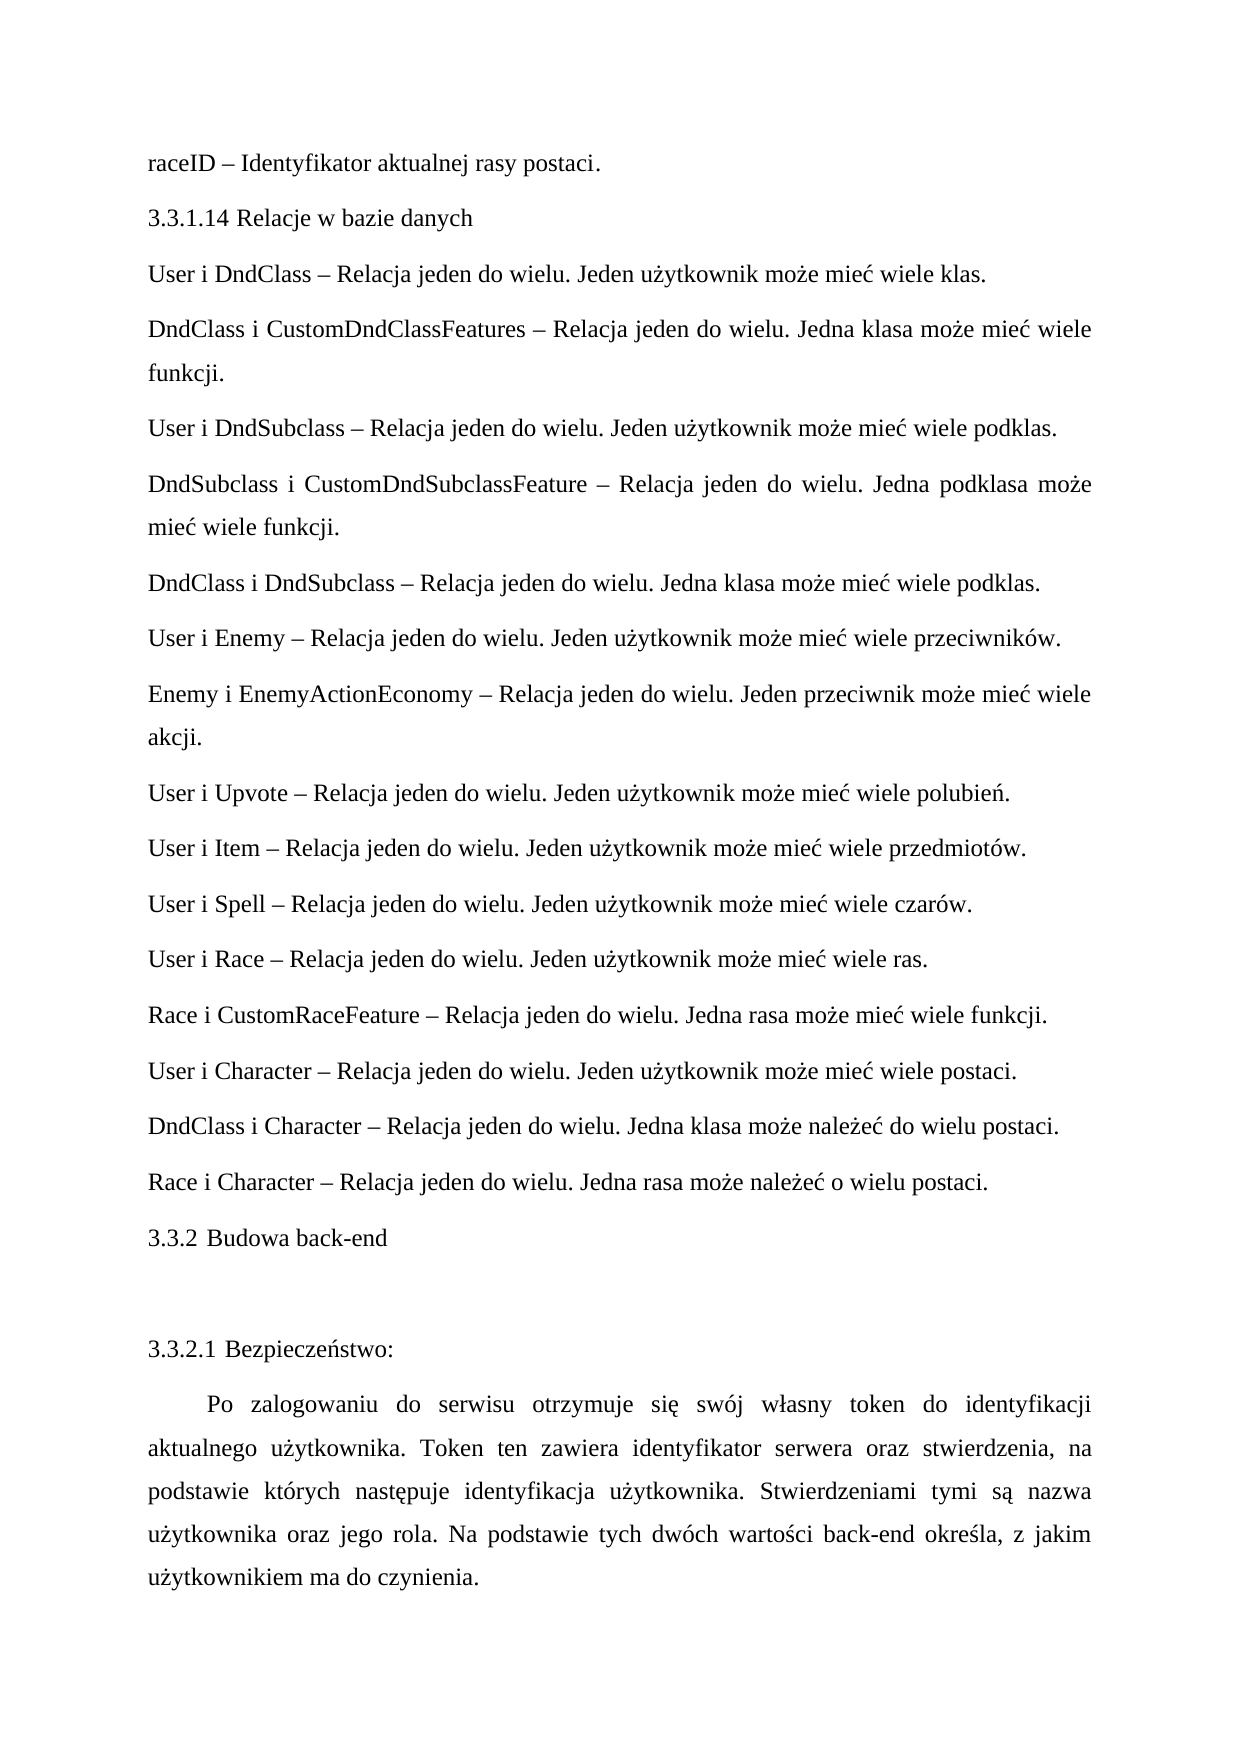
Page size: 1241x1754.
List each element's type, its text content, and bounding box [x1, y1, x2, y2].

subtitle Bezpieczeństwo: [148, 1334, 1093, 1363]
text User i Upvote – Relacja jeden do wielu. Jeden użytkownik może mieć wiele polubień. [148, 778, 1093, 806]
text User i Enemy – Relacja jeden do wielu. Jeden użytkownik może mieć wiele przeciwników. [148, 623, 1093, 652]
text User i Character – Relacja jeden do wielu. Jeden użytkownik może mieć wiele postaci. [148, 1056, 1093, 1084]
text raceID – Identyfikator aktualnej rasy postaci . [148, 148, 1093, 176]
text Race i CustomRaceFeature – Relacja jeden do wielu. Jedna rasa może mieć wiele funkcji. [148, 1000, 1093, 1029]
text Enemy i EnemyActionEconomy – Relacja jeden do wielu. Jeden przeciwnik może mieć wiele akcji. [148, 679, 1093, 751]
text User i Item – Relacja jeden do wielu. Jeden użytkownik może mieć wiele przedmiotów. [148, 833, 1093, 862]
text DndClass i DndSubclass – Relacja jeden do wielu. Jedna klasa może mieć wiele podklas. [148, 568, 1093, 596]
text DndClass i CustomDndClassFeatures – Relacja jeden do wielu. Jedna klasa może mieć wiele funkcji. [148, 314, 1093, 386]
text Po zalogowaniu do serwisu otrzymuje się swój własny token do identyfikacji aktualnego użytkownika. Token ten zawiera identyfikator serwera oraz stwierdzenia, na podstawie których następuje identyfikacja użytkownika. Stwierdzeniami tymi są nazwa użytkownika oraz jego rola. Na podstawie tych dwóch wartości back-end określa, z jakim użytkownikiem ma do czynienia. [148, 1389, 1093, 1591]
text DndClass i Character – Relacja jeden do wielu. Jedna klasa może należeć do wielu postaci. [148, 1111, 1093, 1140]
subtitle Budowa back-end [148, 1223, 1093, 1251]
text User i DndClass – Relacja jeden do wielu. Jeden użytkownik może mieć wiele klas. [148, 259, 1093, 288]
text User i DndSubclass – Relacja jeden do wielu. Jeden użytkownik może mieć wiele podklas. [148, 413, 1093, 442]
text Race i Character – Relacja jeden do wielu. Jedna rasa może należeć o wielu postaci. [148, 1167, 1093, 1196]
text User i Spell – Relacja jeden do wielu. Jeden użytkownik może mieć wiele czarów. [148, 889, 1093, 918]
text DndSubclass i CustomDndSubclassFeature – Relacja jeden do wielu. Jedna podklasa może mieć wiele funkcji. [148, 469, 1093, 541]
subtitle Relacje w bazie danych [148, 203, 1093, 232]
text User i Race – Relacja jeden do wielu. Jeden użytkownik może mieć wiele ras. [148, 944, 1093, 973]
